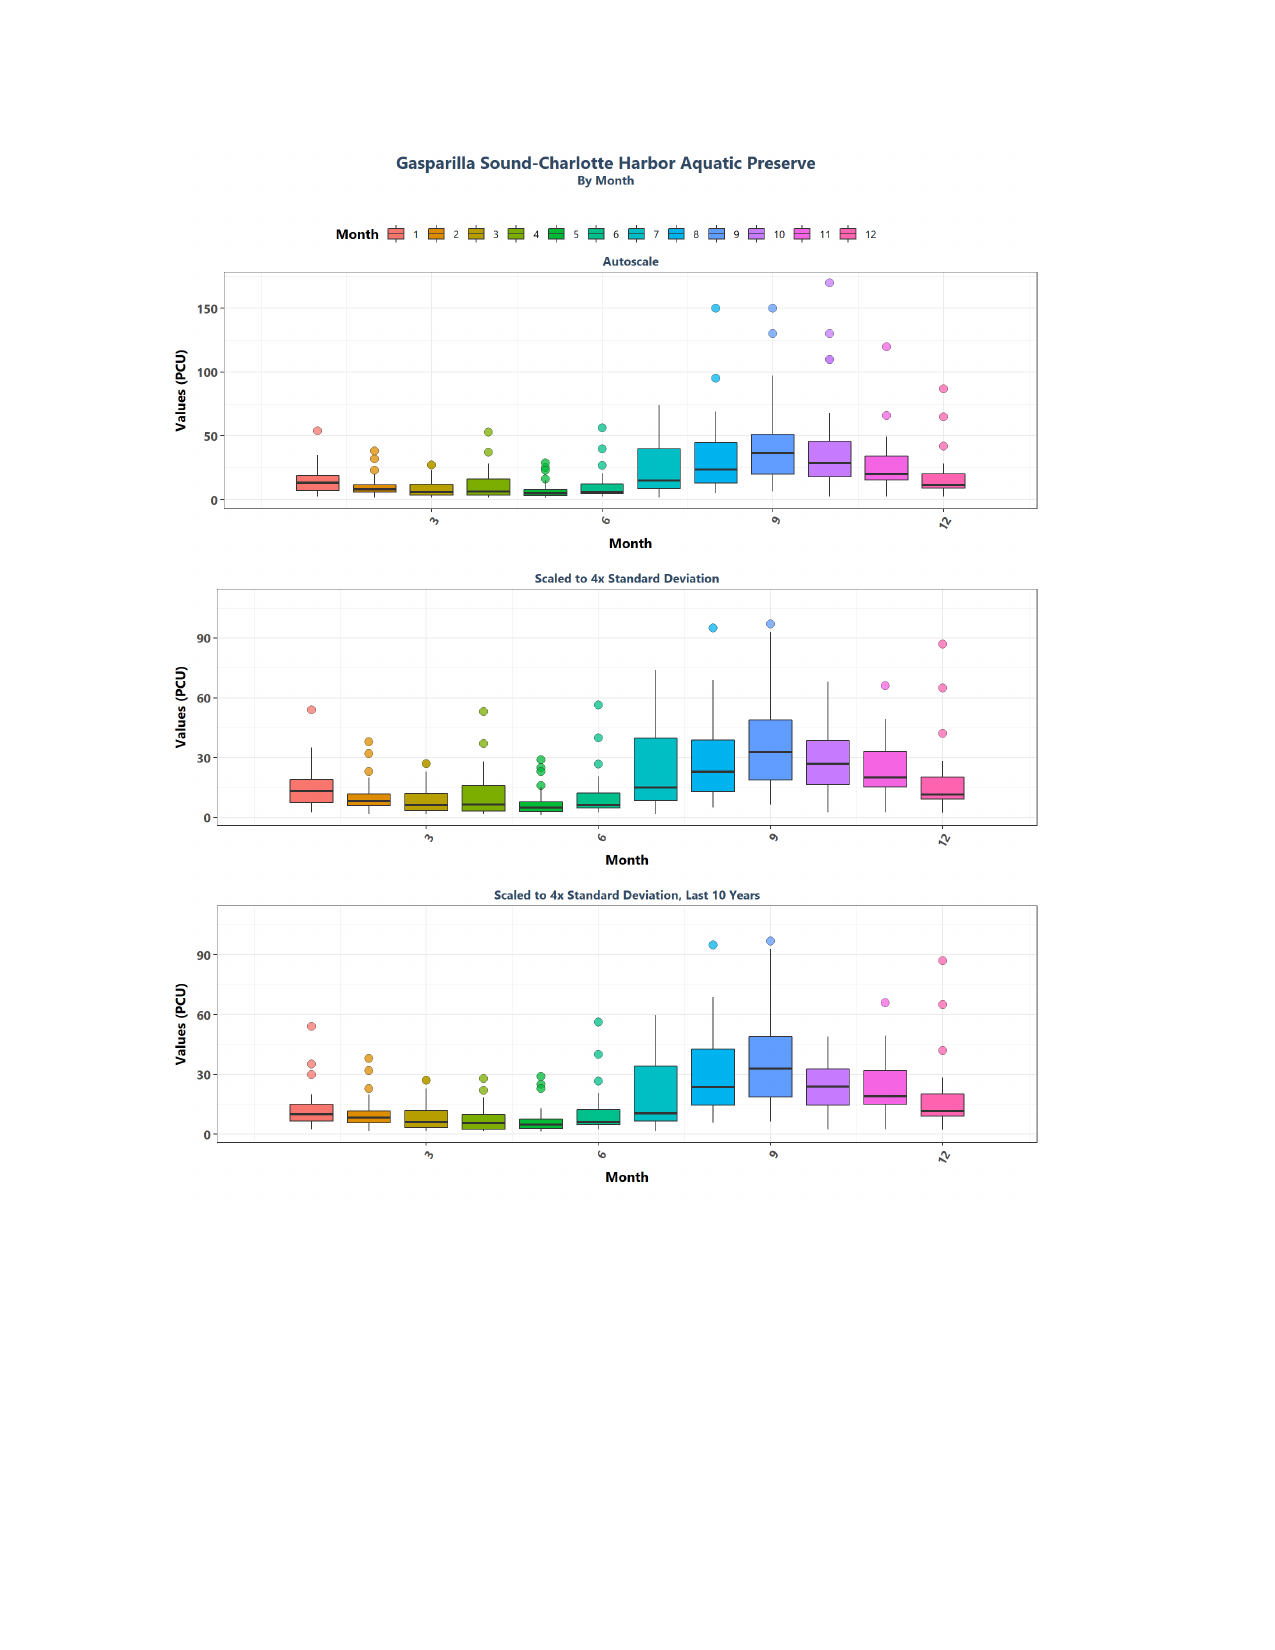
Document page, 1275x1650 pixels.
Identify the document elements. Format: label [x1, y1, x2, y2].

picture [168, 150, 1044, 1200]
